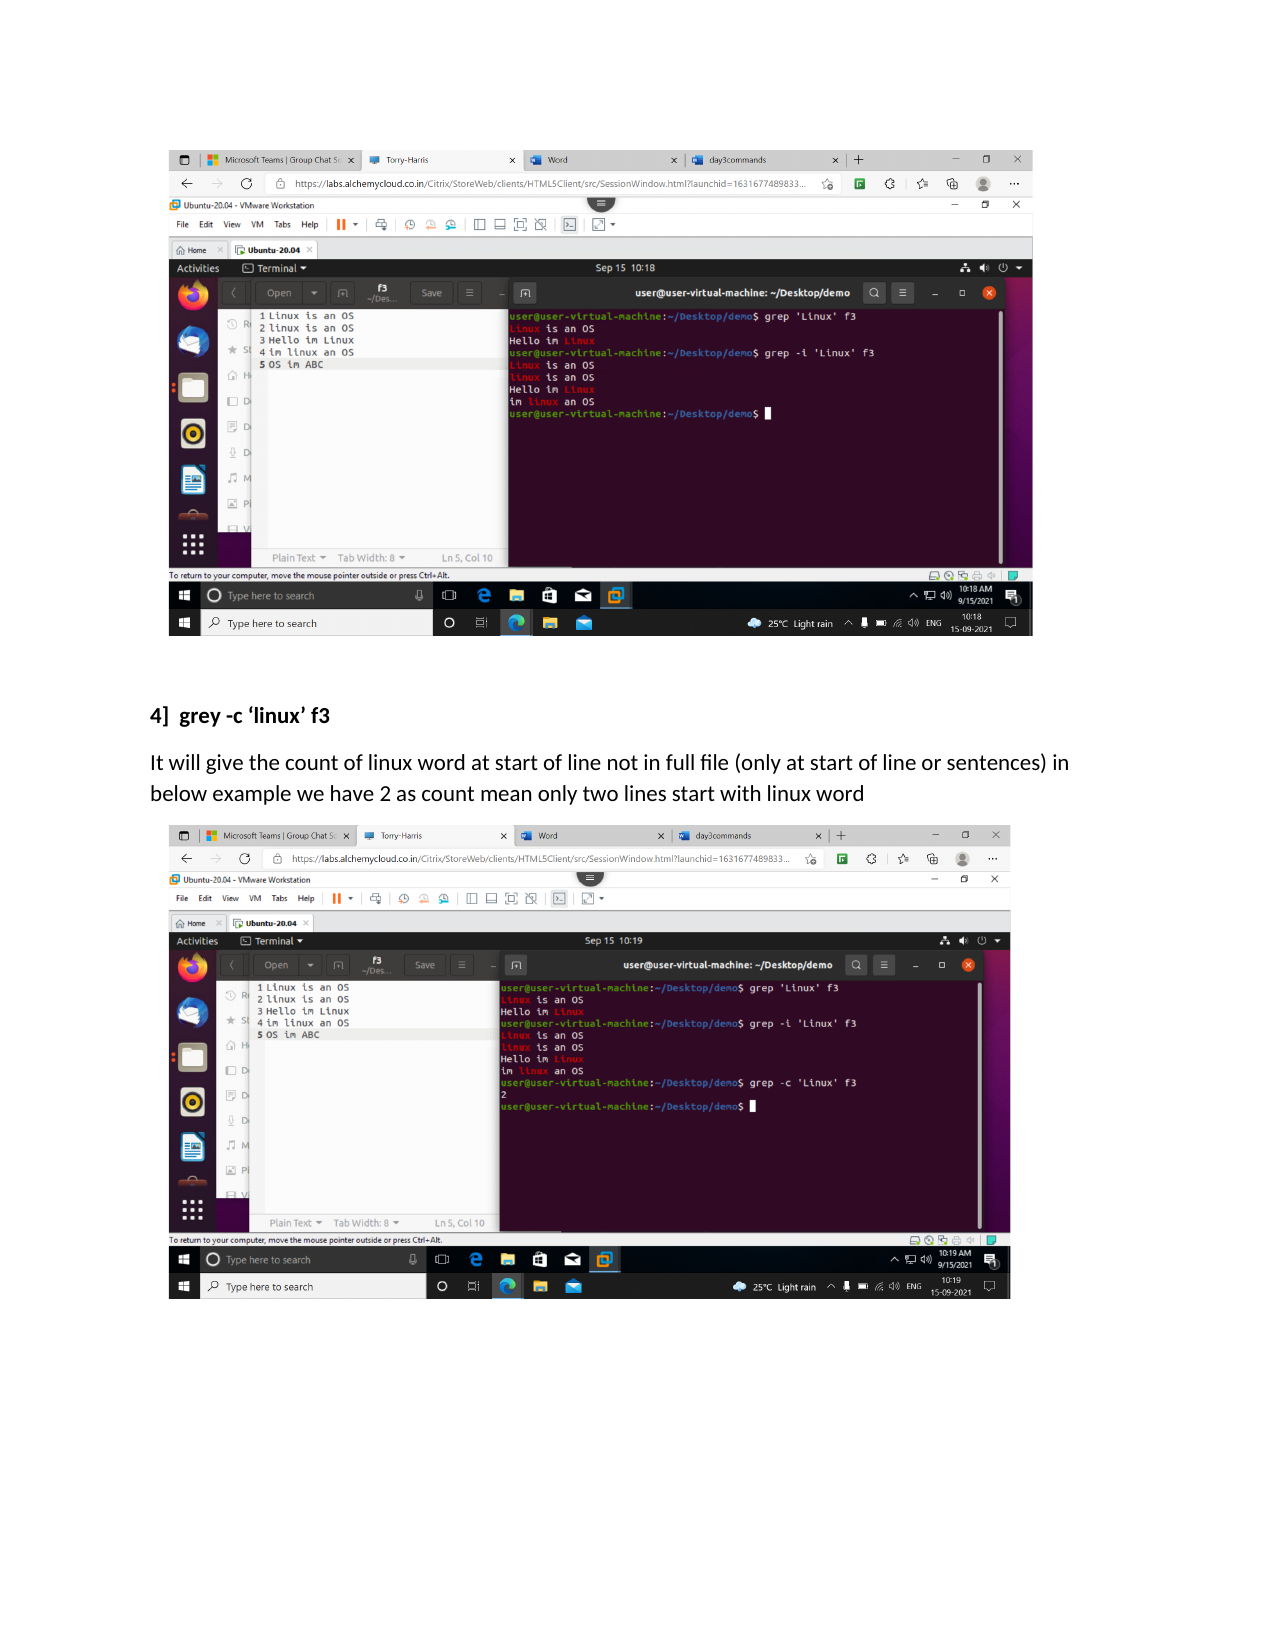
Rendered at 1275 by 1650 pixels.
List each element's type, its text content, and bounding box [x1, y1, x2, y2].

text It will give the count of linux word at start of line not in full file (only at start of line or sentences) in below example we have 2 as count mean only two lines start with linux word [150, 748, 1125, 807]
text 4] grey -c ‘linux’ f3 [150, 702, 1125, 730]
